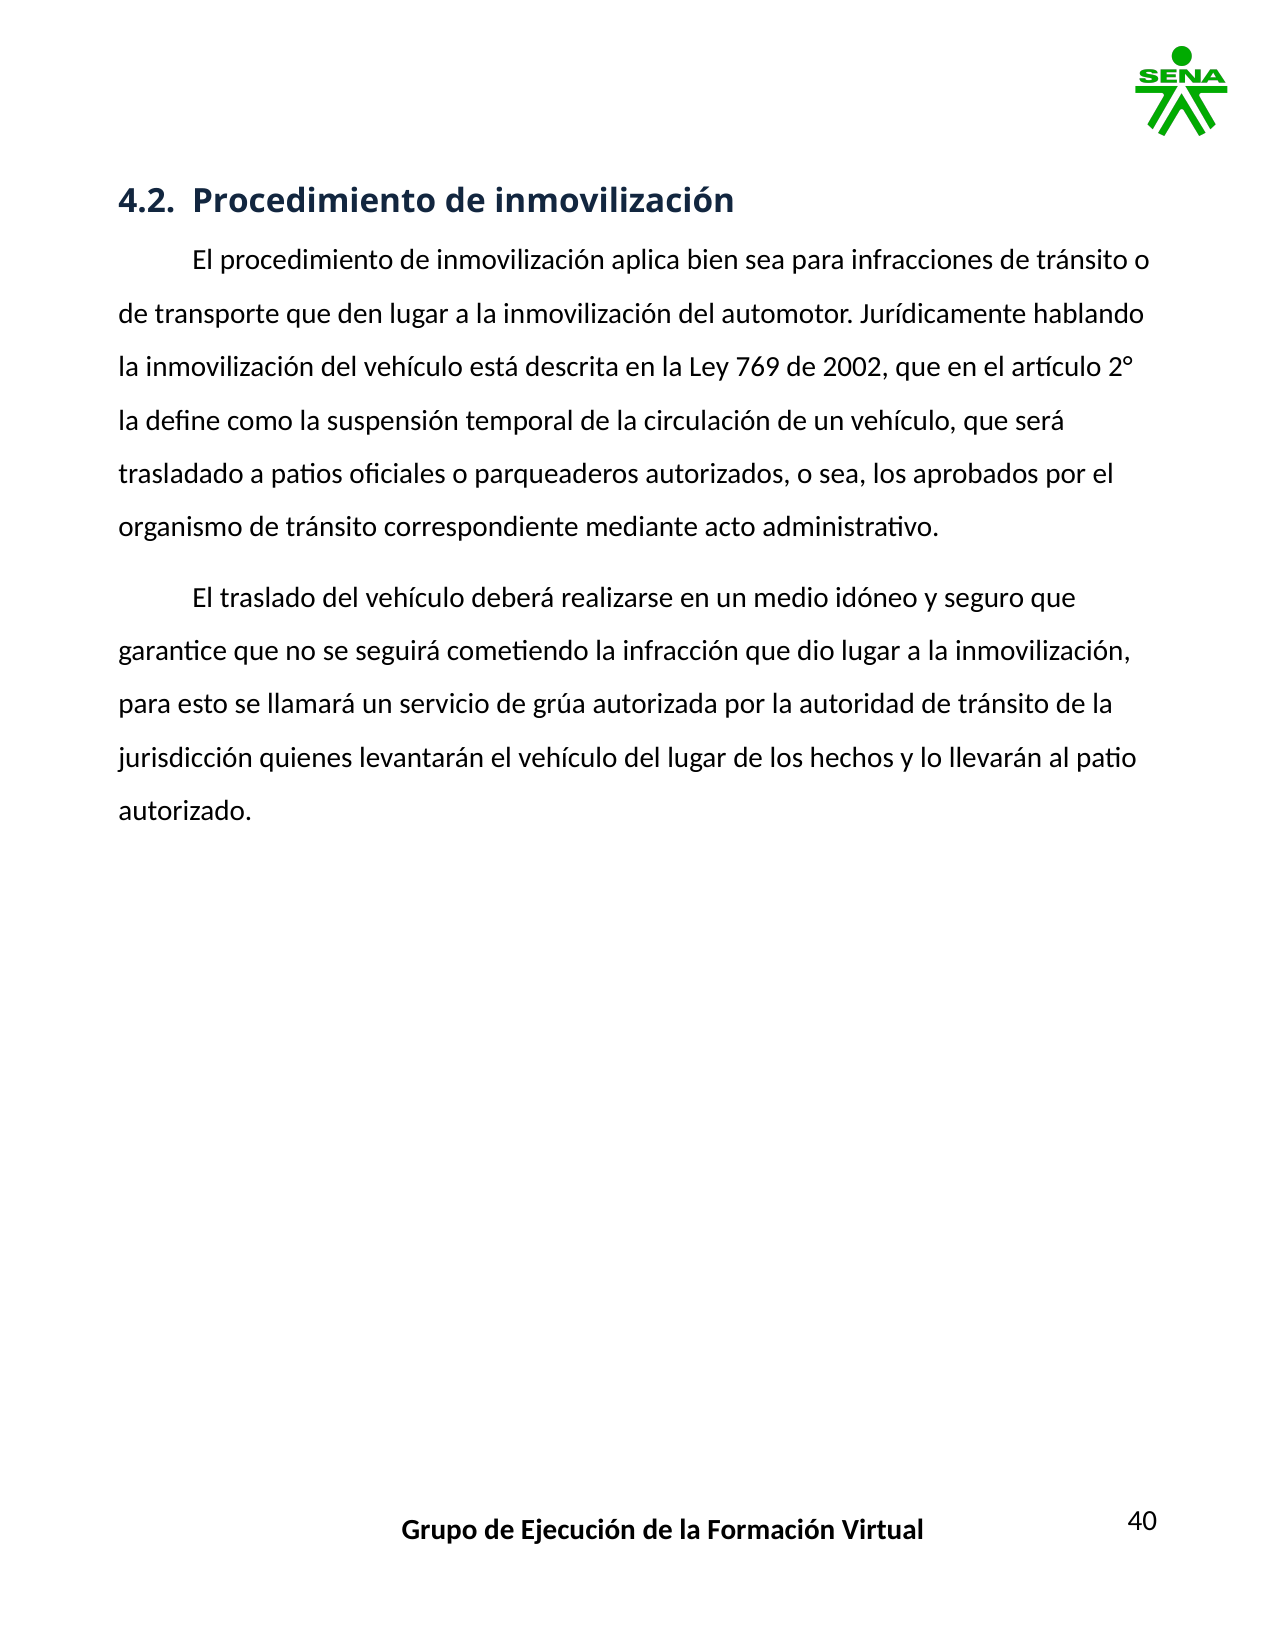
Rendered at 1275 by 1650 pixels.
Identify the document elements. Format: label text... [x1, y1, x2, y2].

text El procedimiento de inmovilización aplica bien sea para infracciones de tránsito o de transporte que den lugar a la inmovilización del automotor. Jurídicamente hablando la inmovilización del vehículo está descrita en la Ley 769 de 2002, que en el artículo 2° la define como la suspensión temporal de la circulación de un vehículo, que será trasladado a patios oficiales o parqueaderos autorizados, o sea, los aprobados por el organismo de tránsito correspondiente mediante acto administrativo. [118, 241, 1157, 544]
subtitle Procedimiento de inmovilización [118, 177, 1157, 223]
picture [1135, 46, 1228, 136]
text El traslado del vehículo deberá realizarse en un medio idóneo y seguro que garantice que no se seguirá cometiendo la infracción que dio lugar a la inmovilización, para esto se llamará un servicio de grúa autorizada por la autoridad de tránsito de la jurisdicción quienes levantarán el vehículo del lugar de los hechos y lo llevarán al patio autorizado. [118, 579, 1157, 828]
